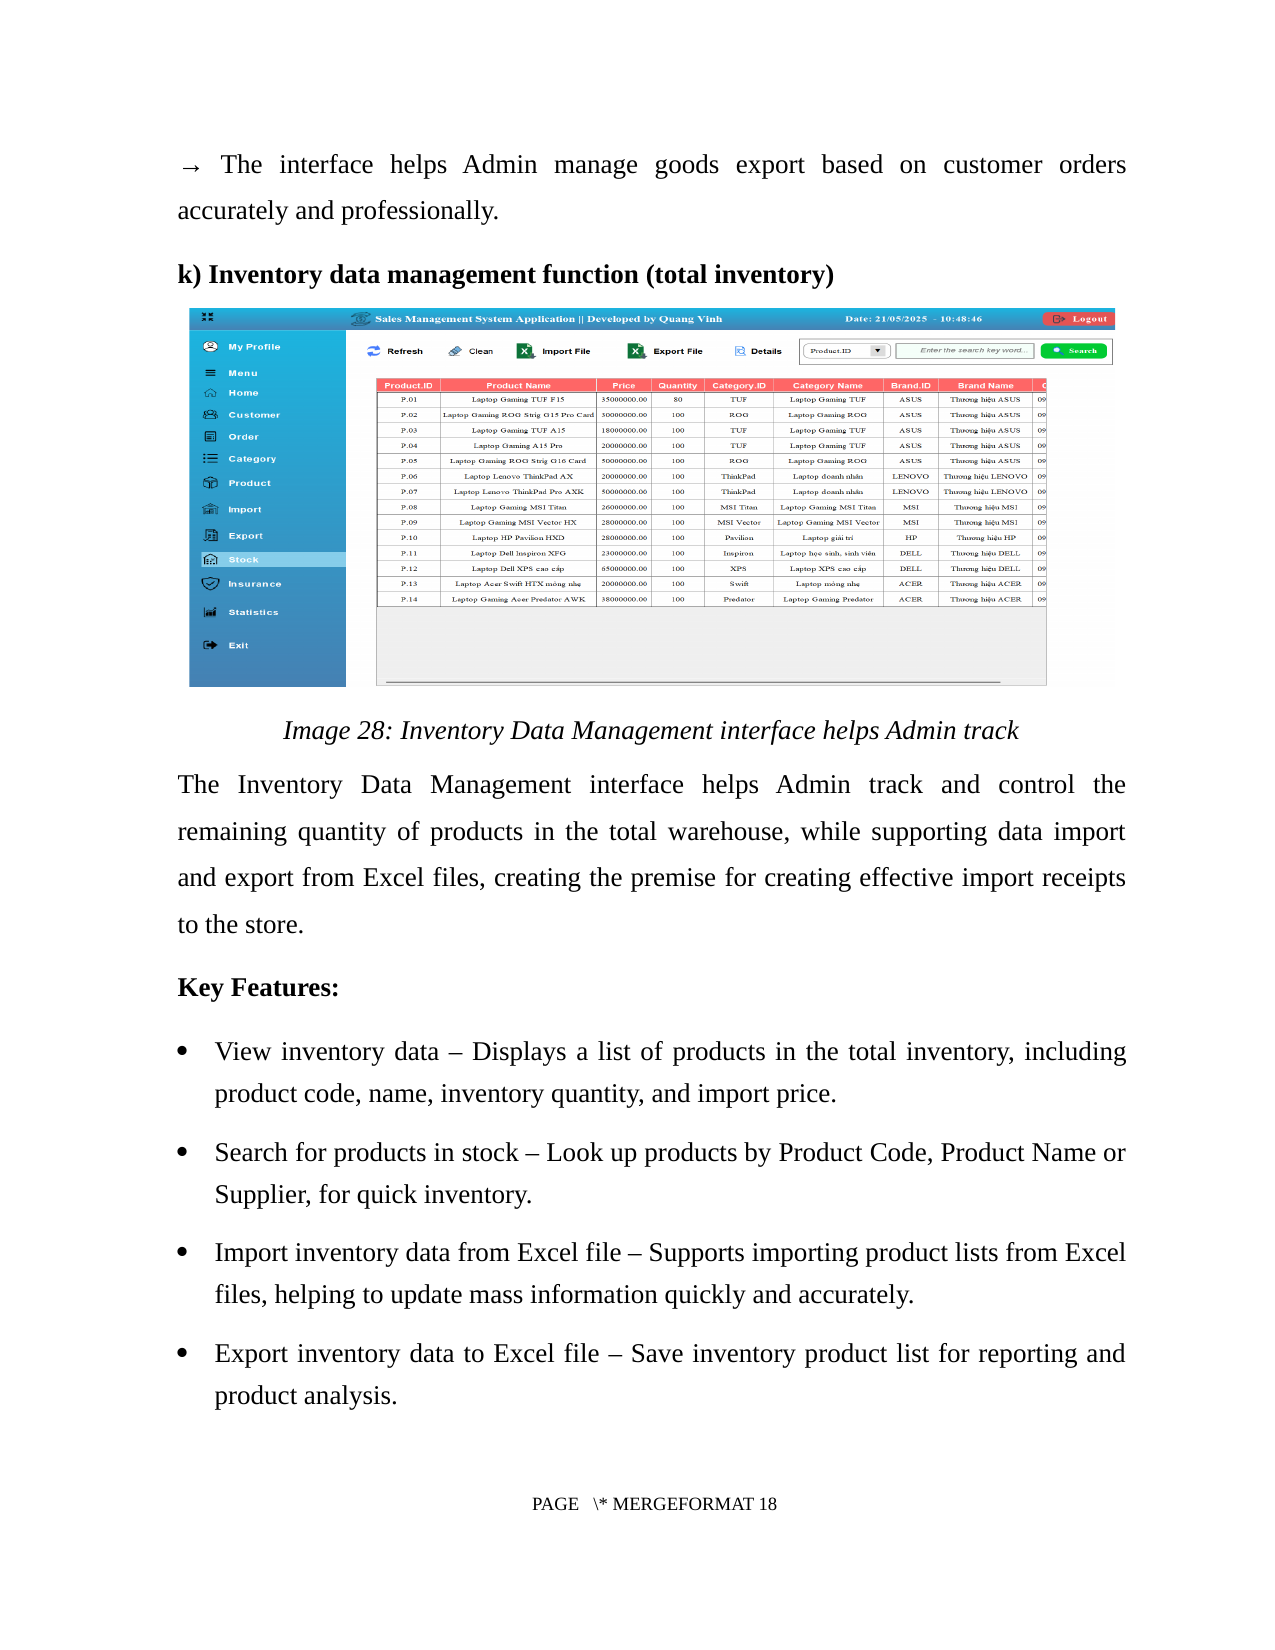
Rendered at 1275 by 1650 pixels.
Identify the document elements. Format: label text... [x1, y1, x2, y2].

text The Inventory Data Management interface helps Admin track and control the remaining quantity of products in the total warehouse, while supporting data import and export from Excel files, creating the premise for creating effective import receipts to the store. [177, 768, 1127, 939]
list Search for products in stock – Look up products by Product Code, Product Name or Supplier, for quick inventory. [177, 1136, 1127, 1209]
text → The interface helps Admin manage goods export based on customer orders accurately and professionally. [177, 148, 1127, 226]
picture [189, 308, 1116, 687]
text Key Features: [177, 972, 1127, 1003]
subtitle k) Inventory data management function (total inventory) [177, 258, 1127, 289]
list Import inventory data from Excel file – Supports importing product lists from Excel files, helping to update mass information quickly and accurately. [177, 1236, 1127, 1309]
text Image 28: Inventory Data Management interface helps Admin track [177, 714, 1127, 745]
list View inventory data – Displays a list of products in the total inventory, including product code, name, inventory quantity, and import price. [177, 1035, 1127, 1108]
list Export inventory data to Excel file – Save inventory product list for reporting and product analysis. [177, 1337, 1127, 1410]
